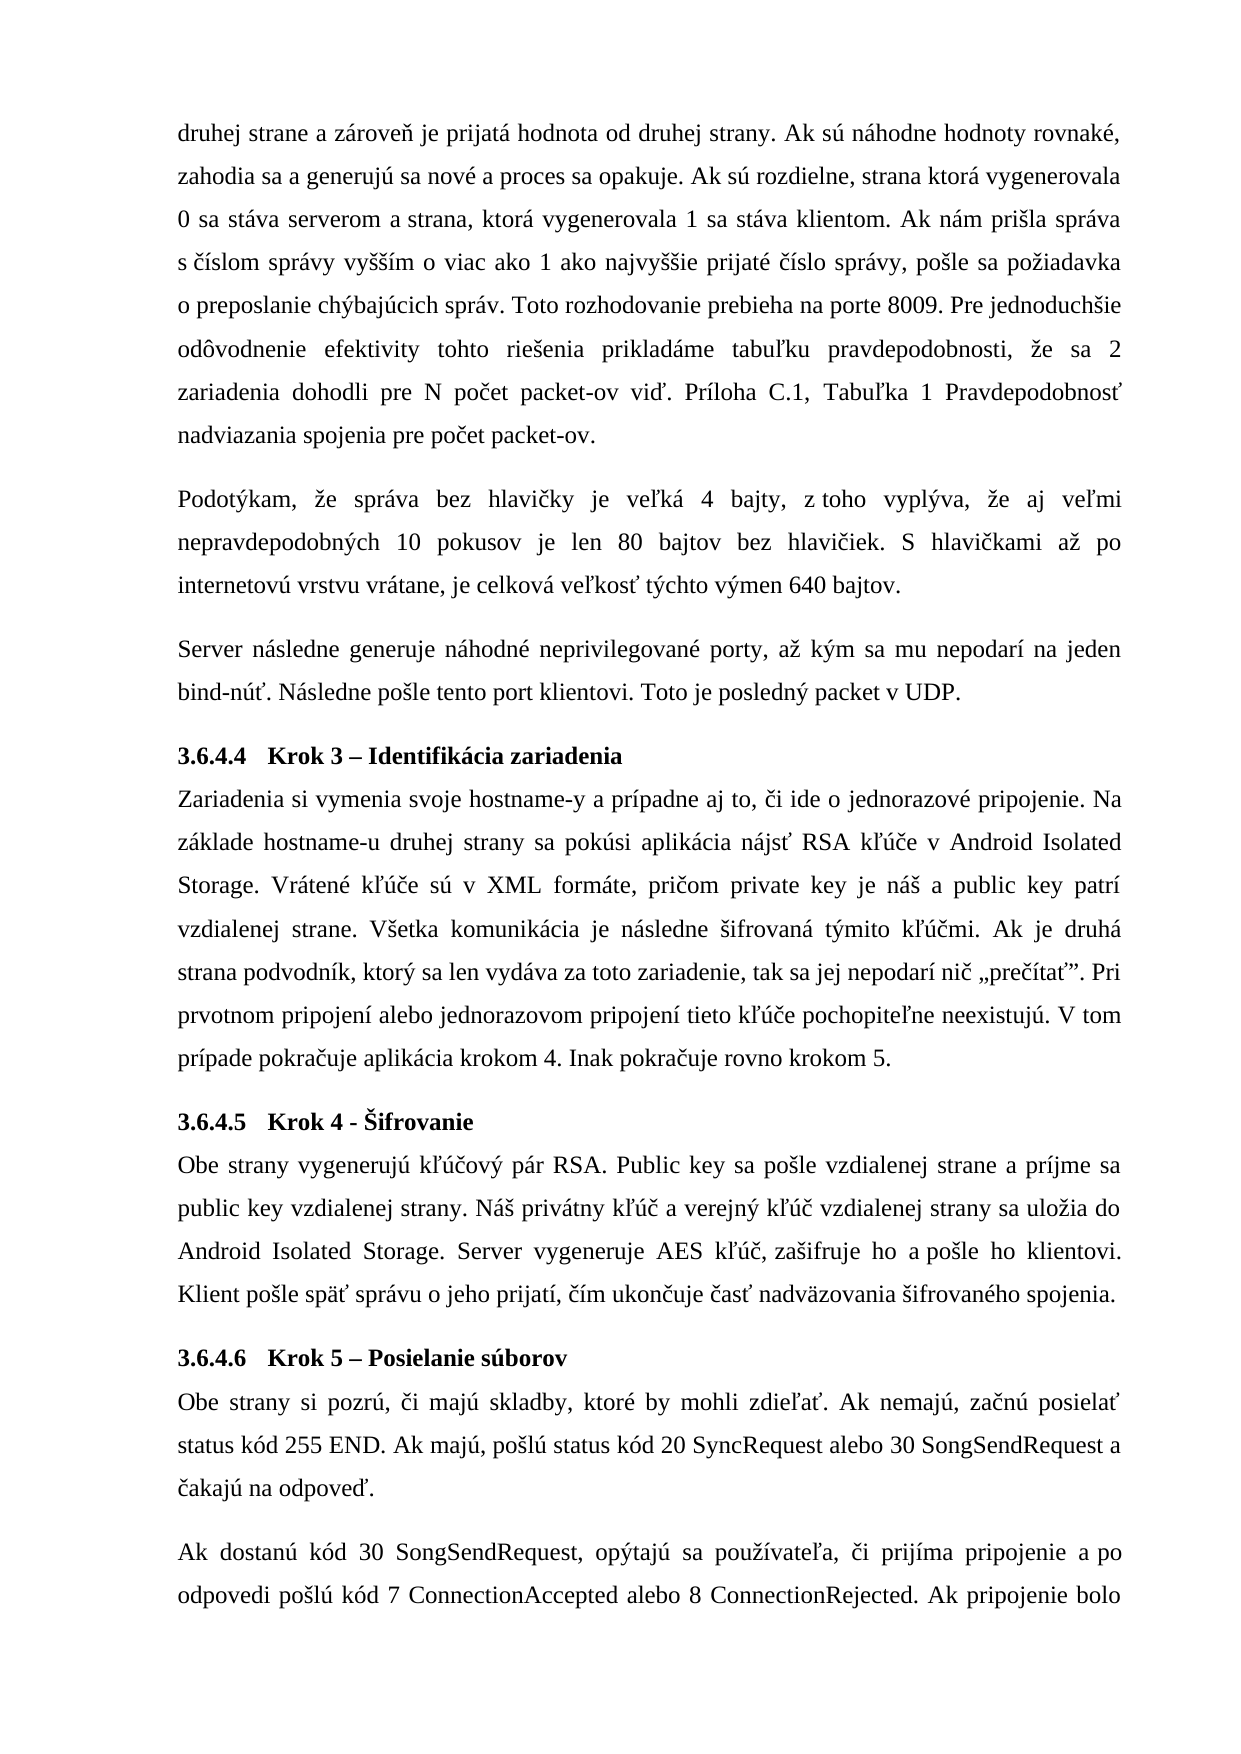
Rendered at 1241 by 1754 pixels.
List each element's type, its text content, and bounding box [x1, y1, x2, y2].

subtitle Krok 5 – Posielanie súborov [177, 1343, 1122, 1372]
subtitle Krok 4 - Šifrovanie [177, 1107, 1122, 1136]
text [177, 118, 1122, 449]
text Obe strany vygenerujú kľúčový pár RSA. Public key sa pošle vzdialenej strane a príjme sa public key vzdialenej strany. Náš privátny kľúč a verejný kľúč vzdialenej strany sa uložia do Android Isolated Storage. Server vygeneruje AES kľúč, zašifruje ho a pošle ho klientovi. Klient pošle späť správu o jeho prijatí, čím ukončuje časť nadväzovania šifrovaného spojenia. [177, 1150, 1122, 1308]
subtitle Krok 3 – Identifikácia zariadenia [177, 741, 1122, 770]
text Podotýkam, že správa bez hlavičky je veľká 4 bajty, z toho vyplýva, že aj veľmi nepravdepodobných 10 pokusov je len 80 bajtov bez hlavičiek. S hlavičkami až po internetovú vrstvu vrátane, je celková veľkosť týchto výmen 640 bajtov. [177, 484, 1122, 599]
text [177, 1537, 1122, 1609]
text Server následne generuje náhodné neprivilegované porty, až kým sa mu nepodarí na jeden bind-núť. Následne pošle tento port klientovi. Toto je posledný packet v UDP. [177, 634, 1122, 706]
text Obe strany si pozrú, či majú skladby, ktoré by mohli zdieľať. Ak nemajú, začnú posielať status kód 255 END. Ak majú, pošlú status kód 20 SyncRequest alebo 30 SongSendRequest a čakajú na odpoveď. [177, 1387, 1122, 1502]
text Zariadenia si vymenia svoje hostname-y a prípadne aj to, či ide o jednorazové pripojenie. Na základe hostname-u druhej strany sa pokúsi aplikácia nájsť RSA kľúče v Android Isolated Storage. Vrátené kľúče sú v XML formáte, pričom private key je náš a public key patrí vzdialenej strane. Všetka komunikácia je následne šifrovaná týmito kľúčmi. Ak je druhá strana podvodník, ktorý sa len vydáva za toto zariadenie, tak sa jej nepodarí nič „prečítať”. Pri prvotnom pripojení alebo jednorazovom pripojení tieto kľúče pochopiteľne neexistujú. V tom prípade pokračuje aplikácia krokom 4. Inak pokračuje rovno krokom 5. [177, 784, 1122, 1072]
